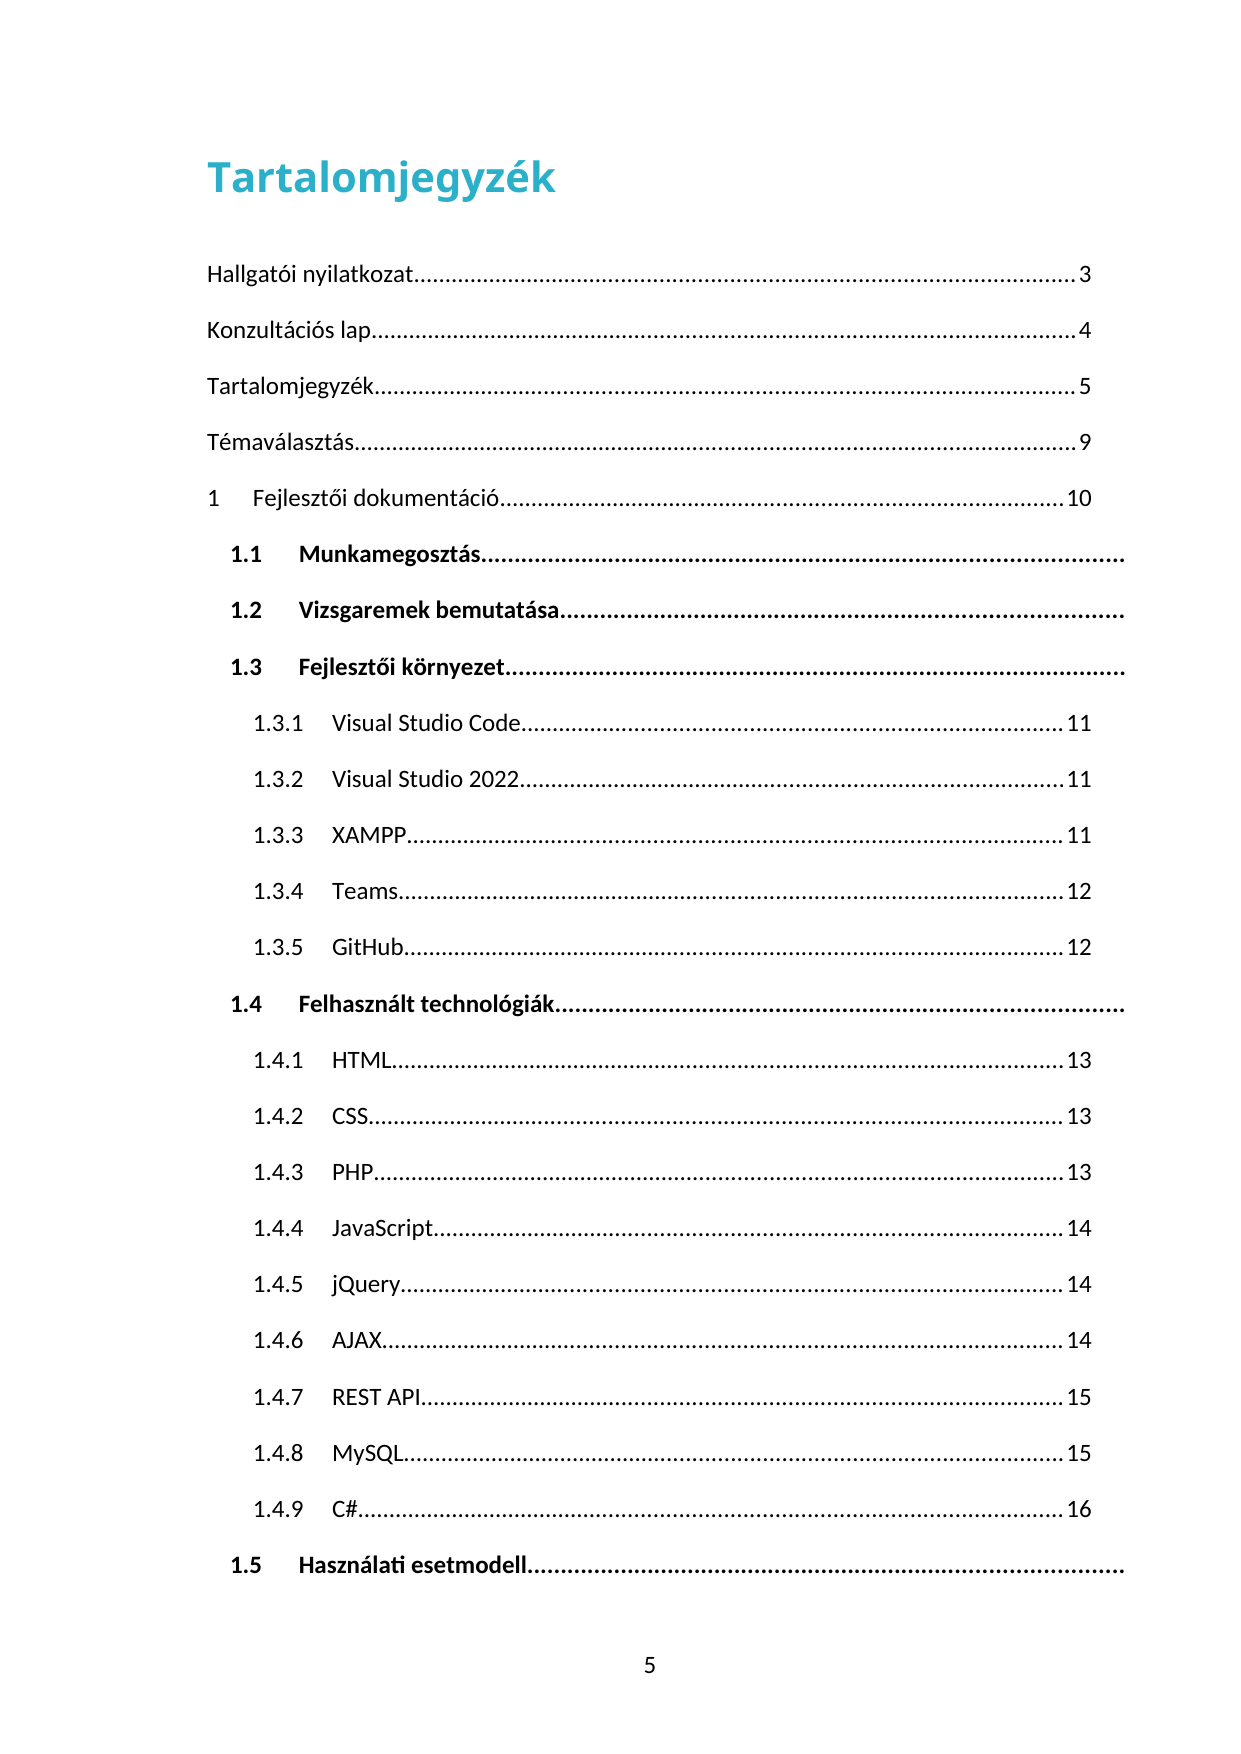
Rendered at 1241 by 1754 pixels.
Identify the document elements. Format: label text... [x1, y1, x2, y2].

subtitle Tartalomjegyzék [207, 148, 1092, 204]
